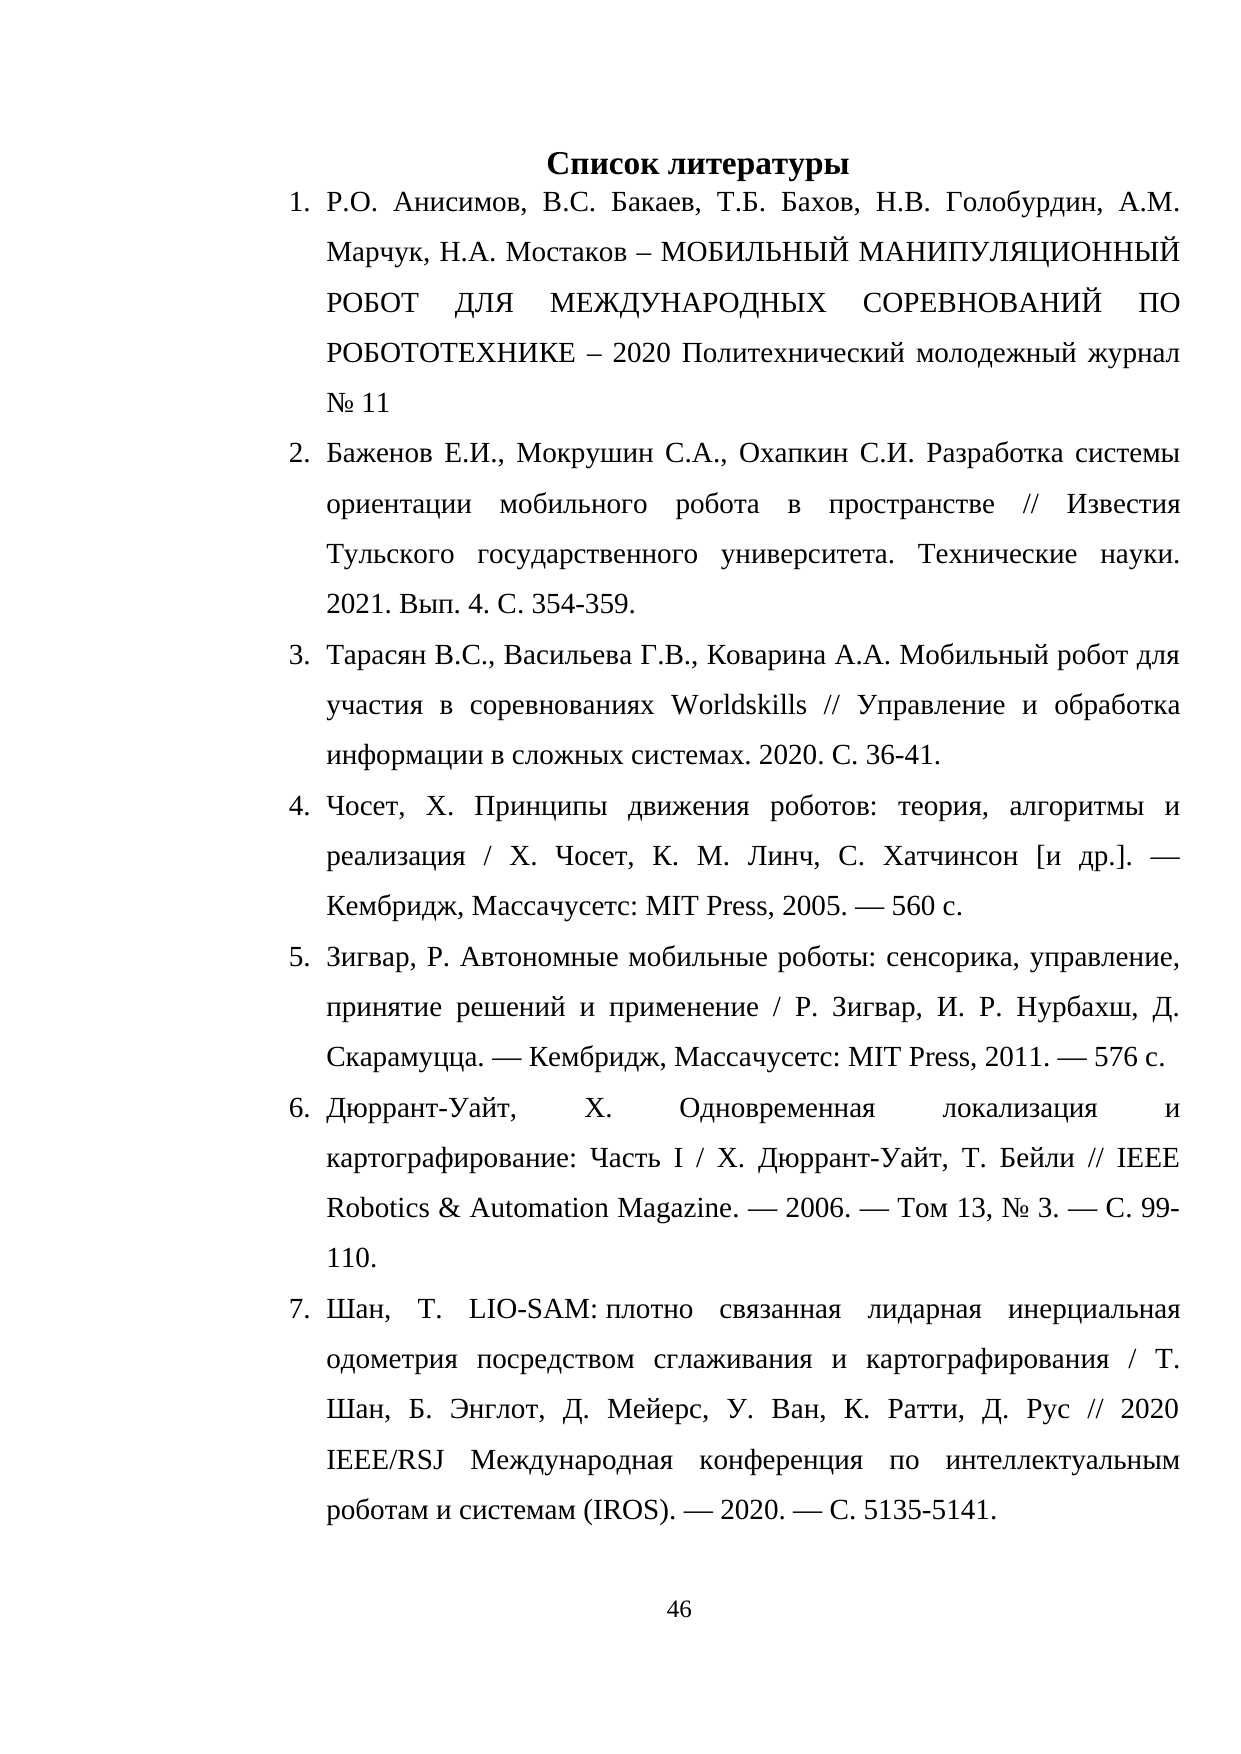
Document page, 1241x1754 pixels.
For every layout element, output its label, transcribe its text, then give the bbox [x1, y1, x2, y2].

list Тарасян В.С., Васильева Г.В., Коварина А.А. Мобильный робот для участия в соревнованиях Worldskills // Управление и обработка информации в сложных системах. 2020. С. 36-41. [288, 637, 1181, 771]
list Зигвар, Р. Автономные мобильные роботы: сенсорика, управление, принятие решений и применение / Р. Зигвар, И. Р. Нурбахш, Д. Скарамуцца. — Кембридж, Массачусетс: MIT Press, 2011. — 576 с. [288, 939, 1181, 1073]
list Чосет, Х. Принципы движения роботов: теория, алгоритмы и реализация / Х. Чосет, К. М. Линч, С. Хатчинсон [и др.]. — Кембридж, Массачусетс: MIT Press, 2005. — 560 с. [288, 788, 1181, 922]
list Баженов Е.И., Мокрушин С.А., Охапкин С.И. Разработка системы ориентации мобильного робота в пространстве // Известия Тульского государственного университета. Технические науки. 2021. Вып. 4. С. 354-359. [288, 436, 1181, 620]
list Р.О. Анисимов, В.С. Бакаев, Т.Б. Бахов, Н.В. Голобурдин, А.М. Марчук, Н.А. Мостаков – МОБИЛЬНЫЙ МАНИПУЛЯЦИОННЫЙ РОБОТ ДЛЯ МЕЖДУНАРОДНЫХ СОРЕВНОВАНИЙ ПО РОБОТОТЕХНИКЕ – 2020 Политехнический молодежный журнал № 11 [288, 184, 1181, 419]
subtitle Список литературы [215, 143, 1181, 181]
list Шан, Т. LIO-SAM: плотно связанная лидарная инерциальная одометрия посредством сглаживания и картографирования / Т. Шан, Б. Энглот, Д. Мейерс, У. Ван, К. Ратти, Д. Рус // 2020 IEEE/RSJ Международная конференция по интеллектуальным роботам и системам (IROS). — 2020. — С. 5135-5141. [288, 1291, 1181, 1526]
list Дюррант-Уайт, Х. Одновременная локализация и картографирование: Часть I / Х. Дюррант-Уайт, Т. Бейли // IEEE Robotics & Automation Magazine. — 2006. — Том 13, № 3. — С. 99-110. [288, 1090, 1181, 1274]
